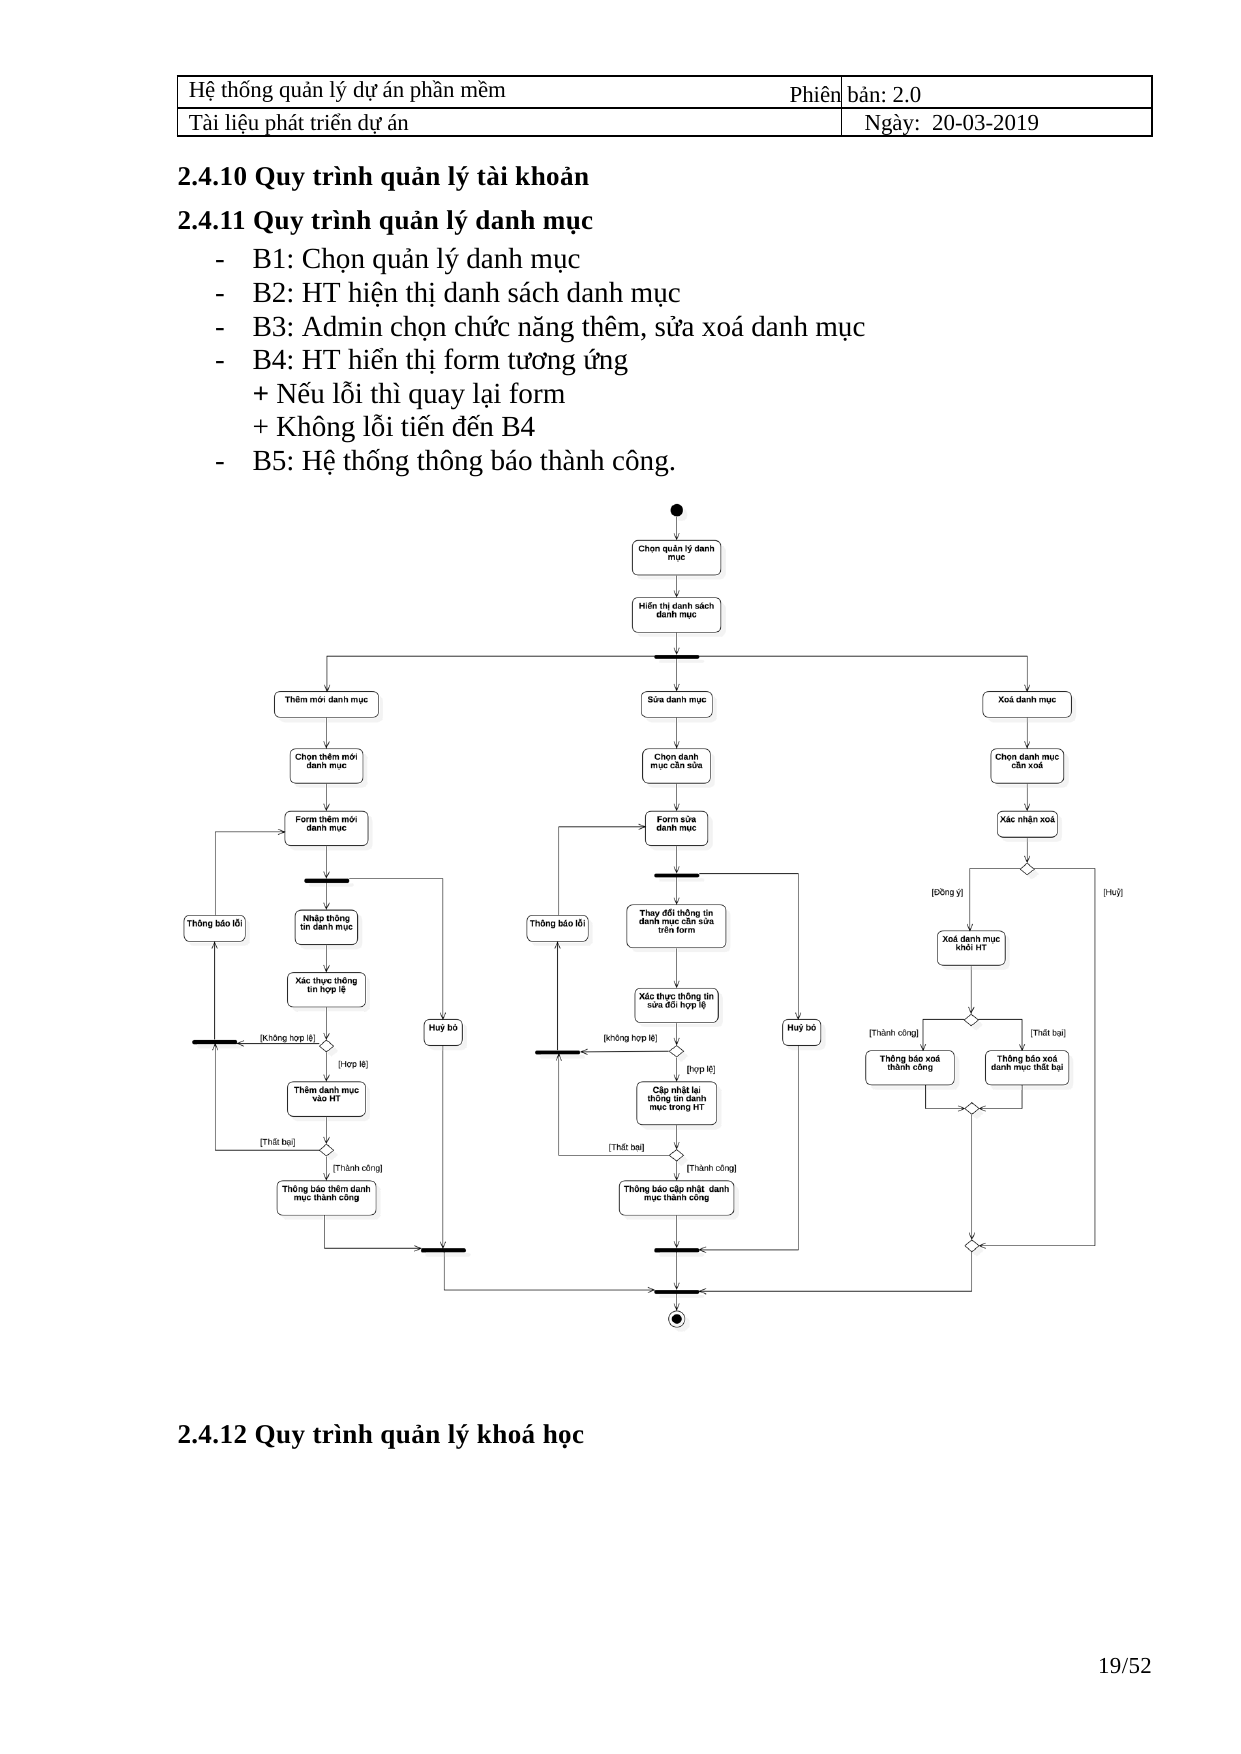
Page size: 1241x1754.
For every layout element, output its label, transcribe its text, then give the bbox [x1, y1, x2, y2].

list B1: Chọn quản lý danh mục [215, 242, 1152, 275]
list + Không lỗi tiến đến B4 [252, 409, 1152, 443]
list + Nếu lỗi thì quay lại form [252, 376, 1152, 409]
list B4: HT hiển thị form tương ứng [215, 342, 1152, 376]
list B2: HT hiện thị danh sách danh mục [215, 275, 1152, 309]
subtitle 2.4.10 Quy trình quản lý tài khoản [177, 161, 1152, 192]
list B3: Admin chọn chức năng thêm, sửa xoá danh mục [215, 309, 1152, 342]
subtitle 2.4.12 Quy trình quản lý khoá học [177, 1418, 1152, 1449]
list B5: Hệ thống thông báo thành công. [215, 443, 1152, 476]
picture [177, 497, 1152, 1353]
subtitle 2.4.11 Quy trình quản lý danh mục [177, 204, 1152, 235]
